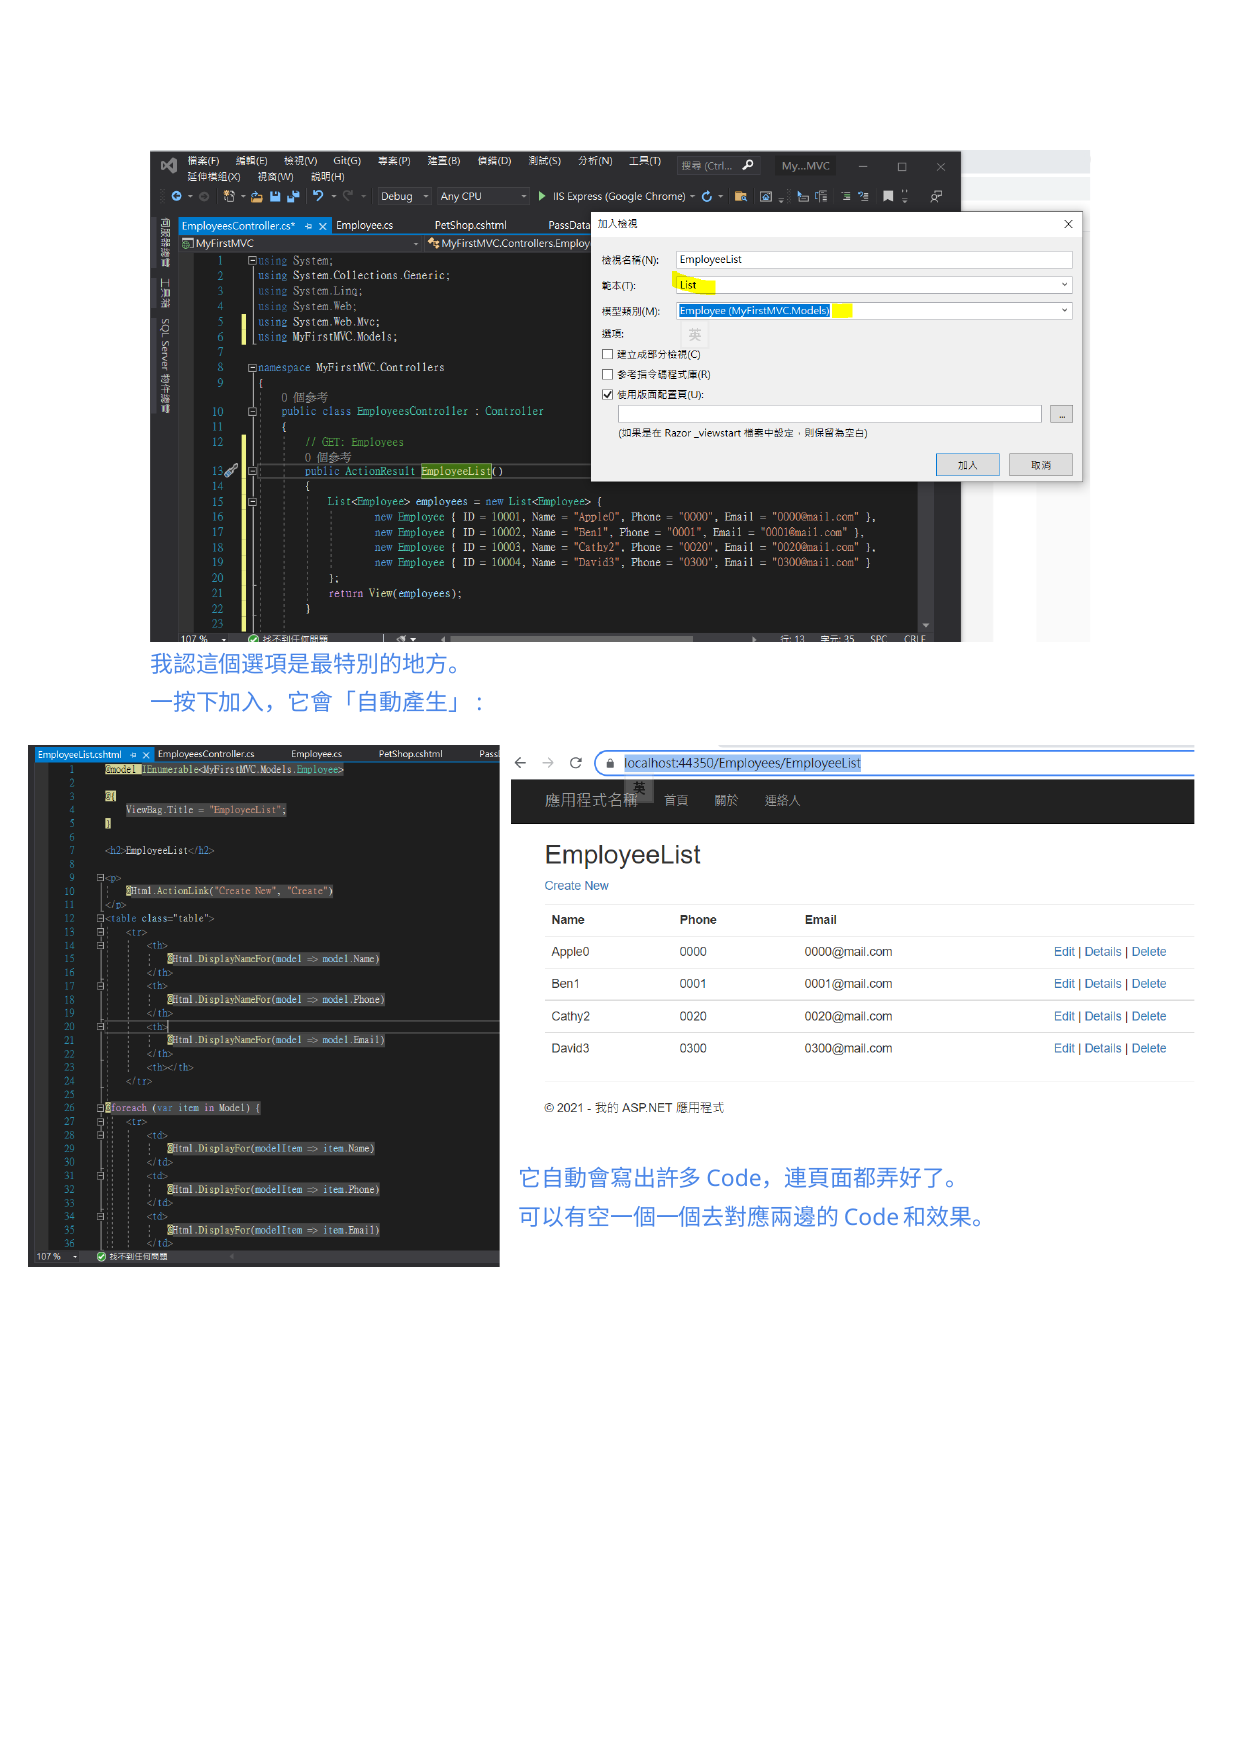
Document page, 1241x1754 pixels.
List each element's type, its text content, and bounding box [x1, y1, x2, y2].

text 可以有空一個一個去對應兩邊的Code和效果。 [500, 1198, 1090, 1232]
text 一按下加入，它會「自動產生」 : [150, 684, 1090, 717]
text 我認這個選項是最特別的地方。 [150, 646, 1090, 679]
picture [28, 745, 500, 1267]
picture [150, 150, 1091, 642]
picture [511, 745, 1195, 1132]
